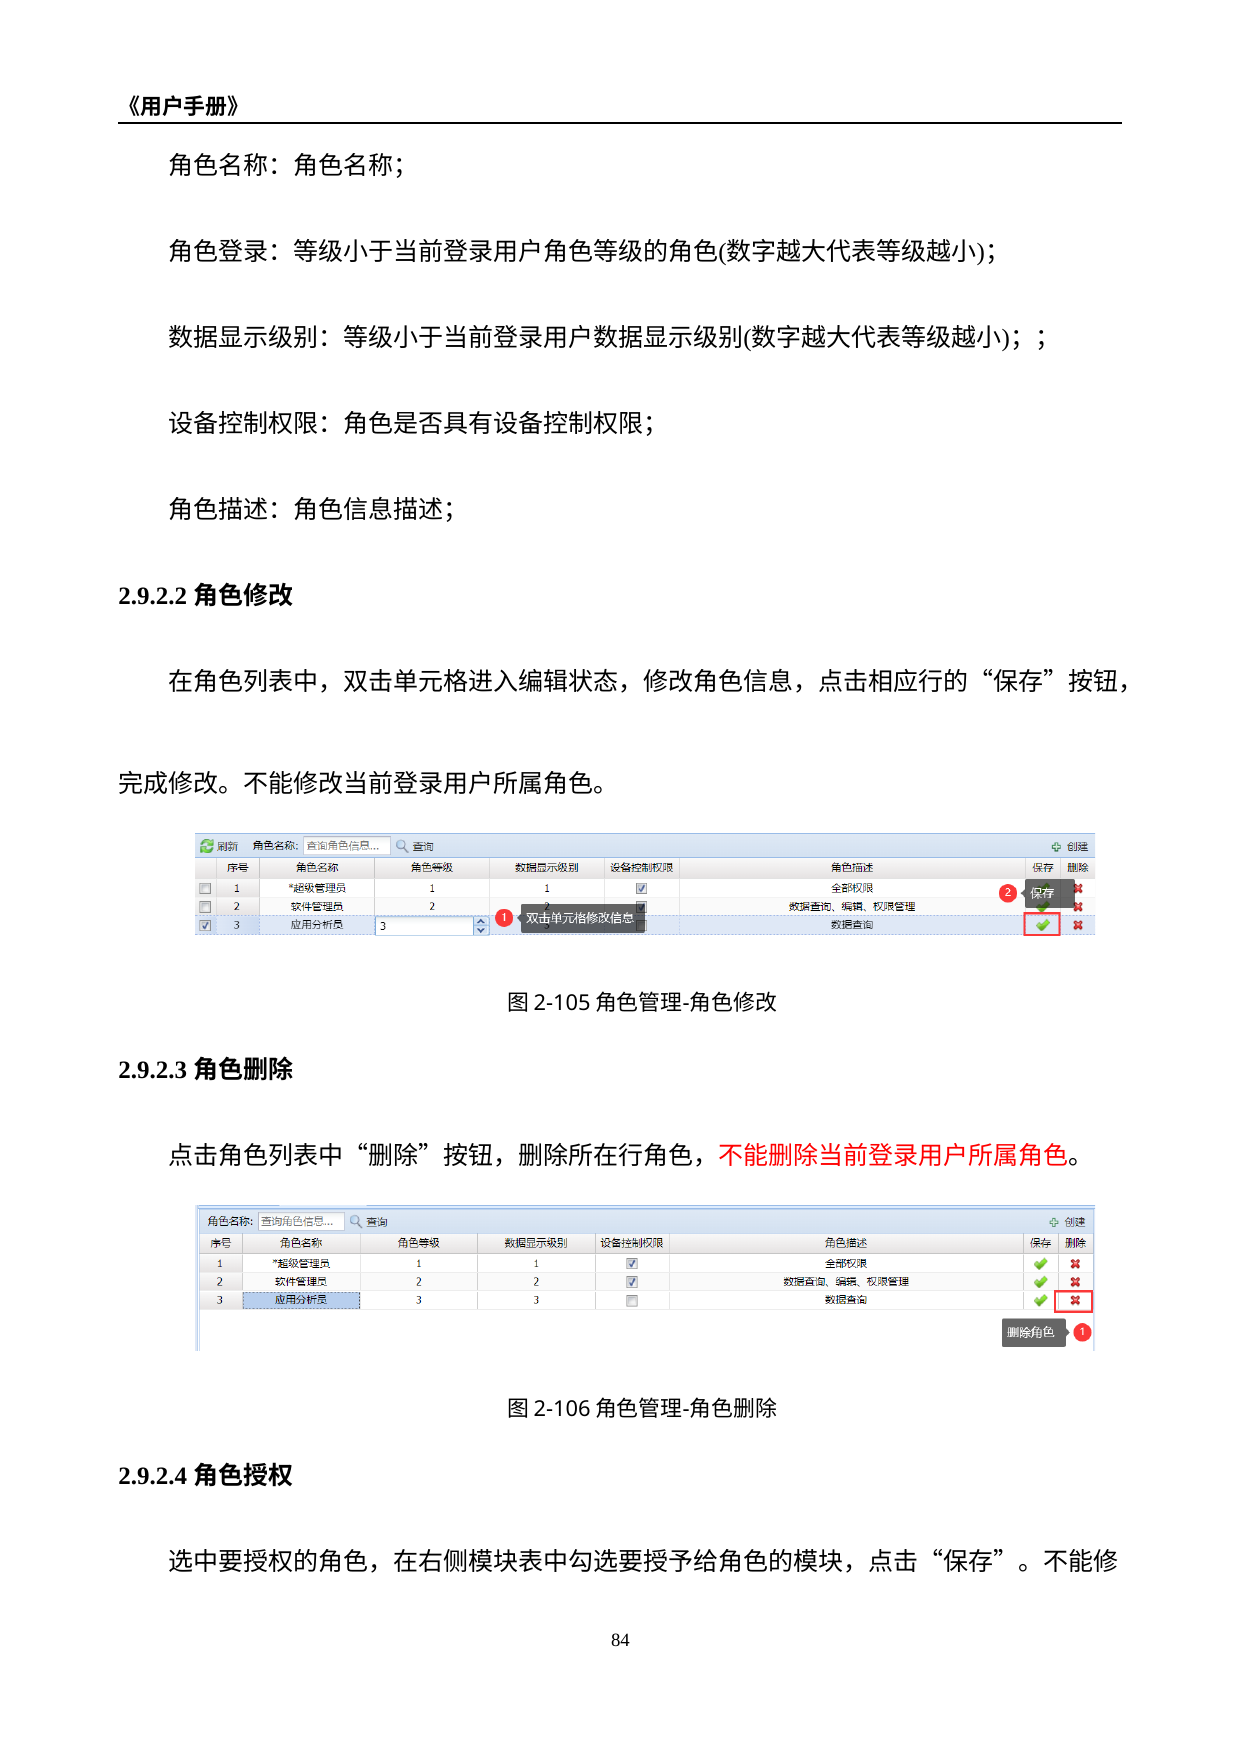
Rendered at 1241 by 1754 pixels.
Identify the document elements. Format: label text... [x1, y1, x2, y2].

text 设备控制权限：角色是否具有设备控制权限； [118, 387, 1122, 455]
subtitle 2.9.2.4 角色授权 [118, 1439, 1122, 1507]
subtitle 2.9.2.3 角色删除 [118, 1033, 1122, 1101]
picture [195, 833, 1096, 945]
text 角色名称：角色名称； [118, 129, 1122, 197]
subtitle 2.9.2.2 角色修改 [118, 559, 1122, 627]
text 角色描述：角色信息描述； [118, 473, 1122, 541]
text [118, 1526, 1122, 1593]
text 点击角色列表中“删除”按钮，删除所在行角色，不能删除当前登录用户所属角色。 [118, 1119, 1122, 1187]
text 图2-105角色管理-角色修改 [118, 984, 1122, 1018]
text 角色登录：等级小于当前登录用户角色等级的角色(数字越大代表等级越小)； [118, 215, 1122, 283]
text 图2-106角色管理-角色删除 [118, 1390, 1122, 1424]
picture [195, 1205, 1096, 1351]
text 数据显示级别：等级小于当前登录用户数据显示级别(数字越大代表等级越小)；； [118, 301, 1122, 369]
text 在角色列表中，双击单元格进入编辑状态，修改角色信息，点击相应行的“保存”按钮，完成修改。不能修改当前登录用户所属角色。 [118, 646, 1122, 815]
